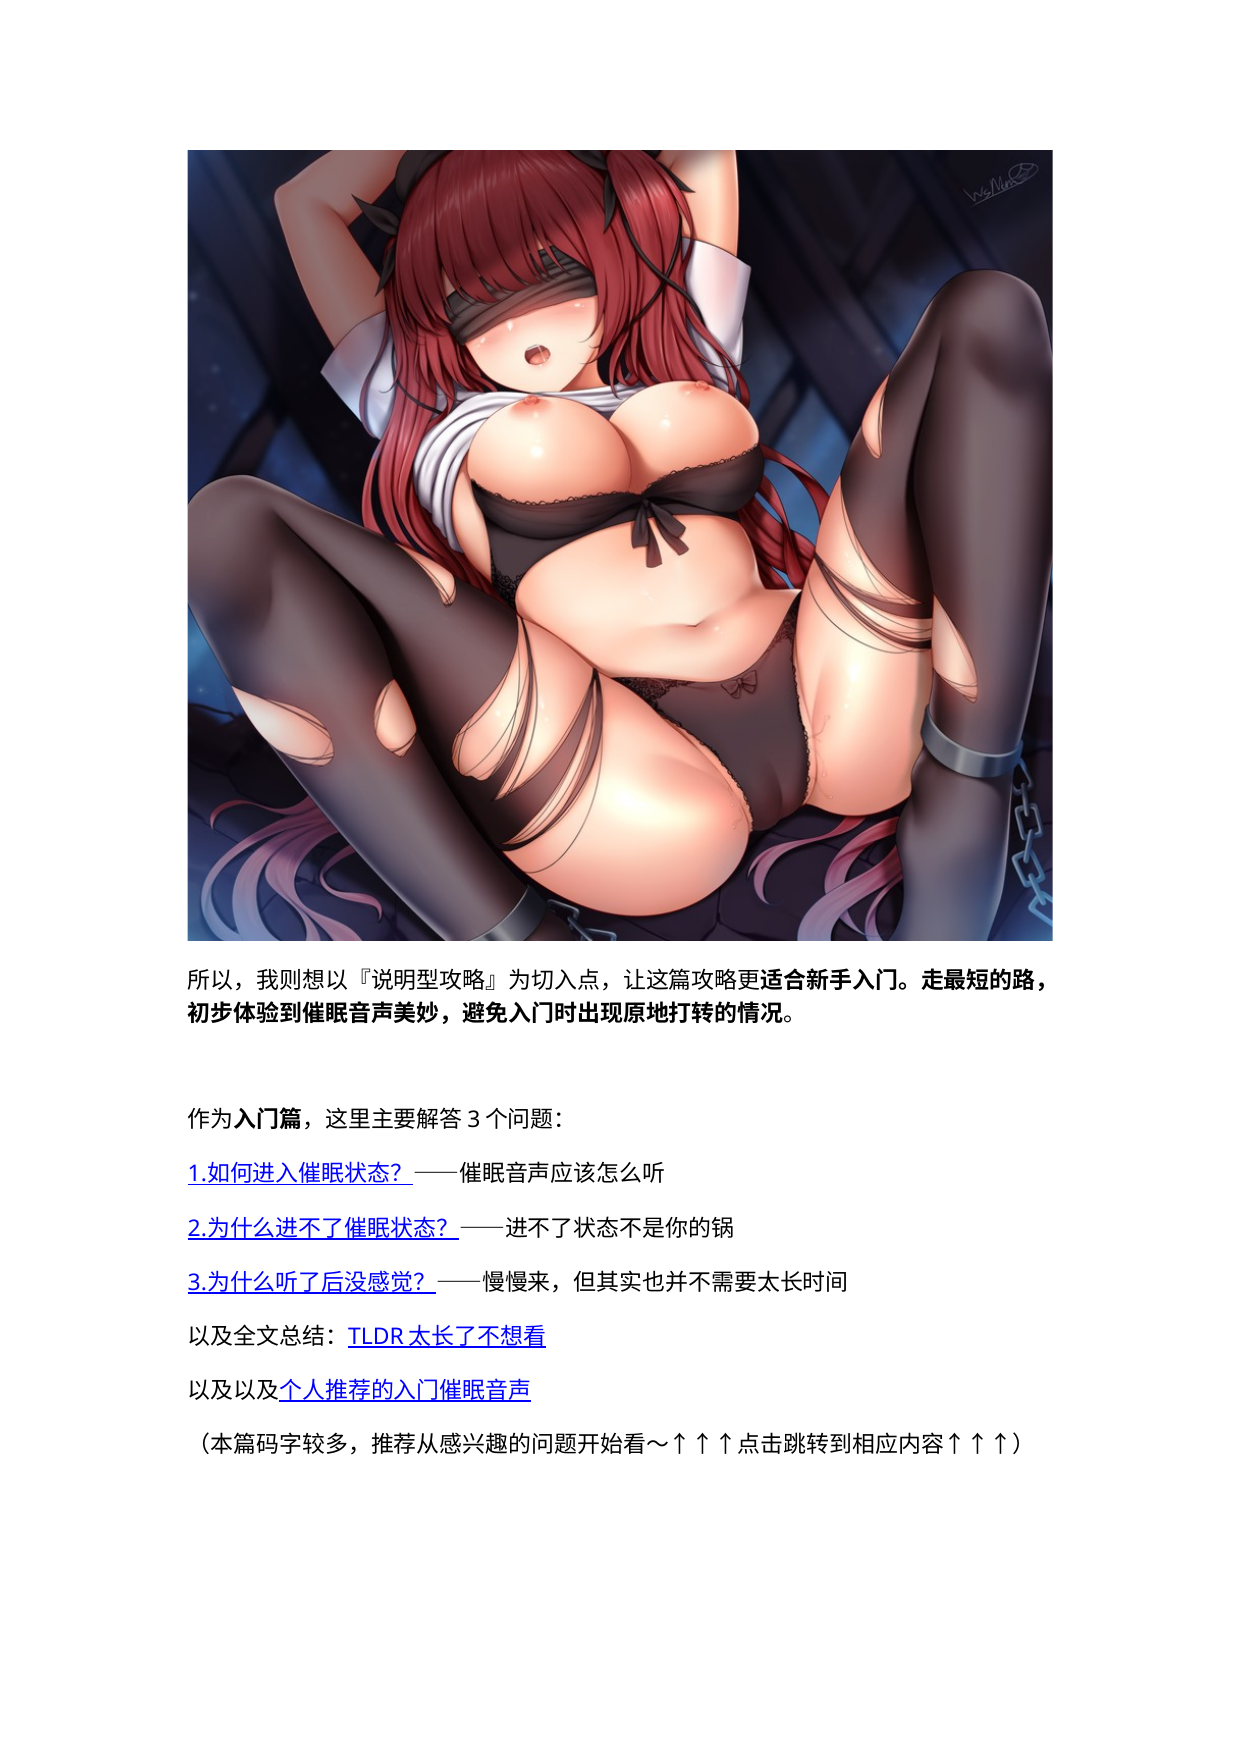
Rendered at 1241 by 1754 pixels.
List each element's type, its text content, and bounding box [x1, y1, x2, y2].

text 2.为什么进不了催眠状态？——进不了状态不是你的锅 [187, 1209, 1053, 1243]
picture [187, 150, 1053, 941]
text 3.为什么听了后没感觉？——慢慢来，但其实也并不需要太长时间 [187, 1264, 1053, 1297]
text 以及以及个人推荐的入门催眠音声 [187, 1372, 1053, 1405]
text （本篇码字较多，推荐从感兴趣的问题开始看～↑↑↑点击跳转到相应内容↑↑↑） [187, 1426, 1053, 1459]
text 以及全文总结：TLDR太长了不想看 [187, 1318, 1053, 1351]
text 1.如何进入催眠状态？——催眠音声应该怎么听 [187, 1155, 1053, 1189]
text 所以，我则想以『说明型攻略』为切入点，让这篇攻略更适合新手入门。走最短的路，初步体验到催眠音声美妙，避免入门时出现原地打转的情况。 [187, 962, 1053, 1028]
text 作为入门篇，这里主要解答3个问题： [187, 1101, 1053, 1134]
